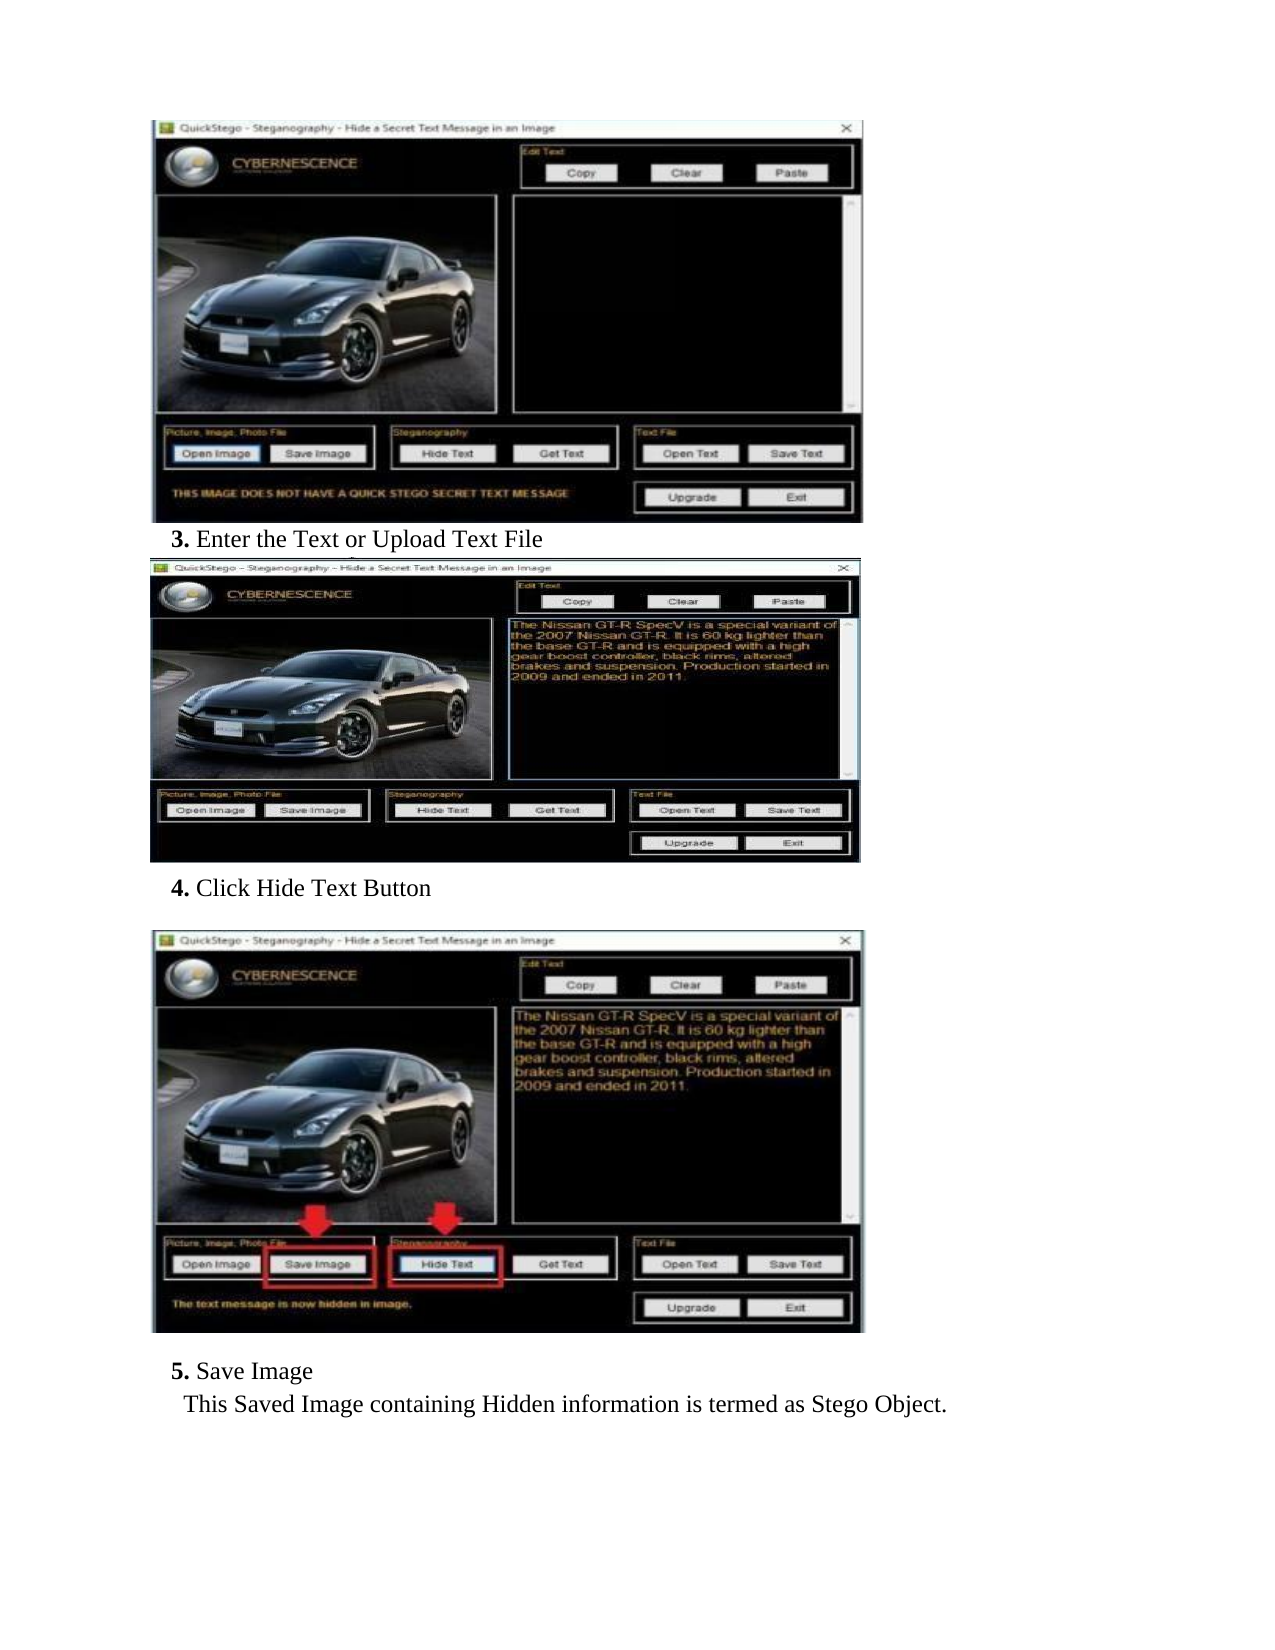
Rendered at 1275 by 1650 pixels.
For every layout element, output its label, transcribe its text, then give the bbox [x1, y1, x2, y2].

text This Saved Image containing Hidden information is termed as Stego Object. [172, 1389, 1044, 1417]
picture [150, 557, 861, 863]
list Click Hide Text Button [171, 873, 1044, 902]
picture [150, 930, 867, 1333]
list Save Image [171, 1356, 1044, 1385]
picture [150, 120, 864, 523]
list Enter the Text or Upload Text File [171, 524, 1044, 553]
